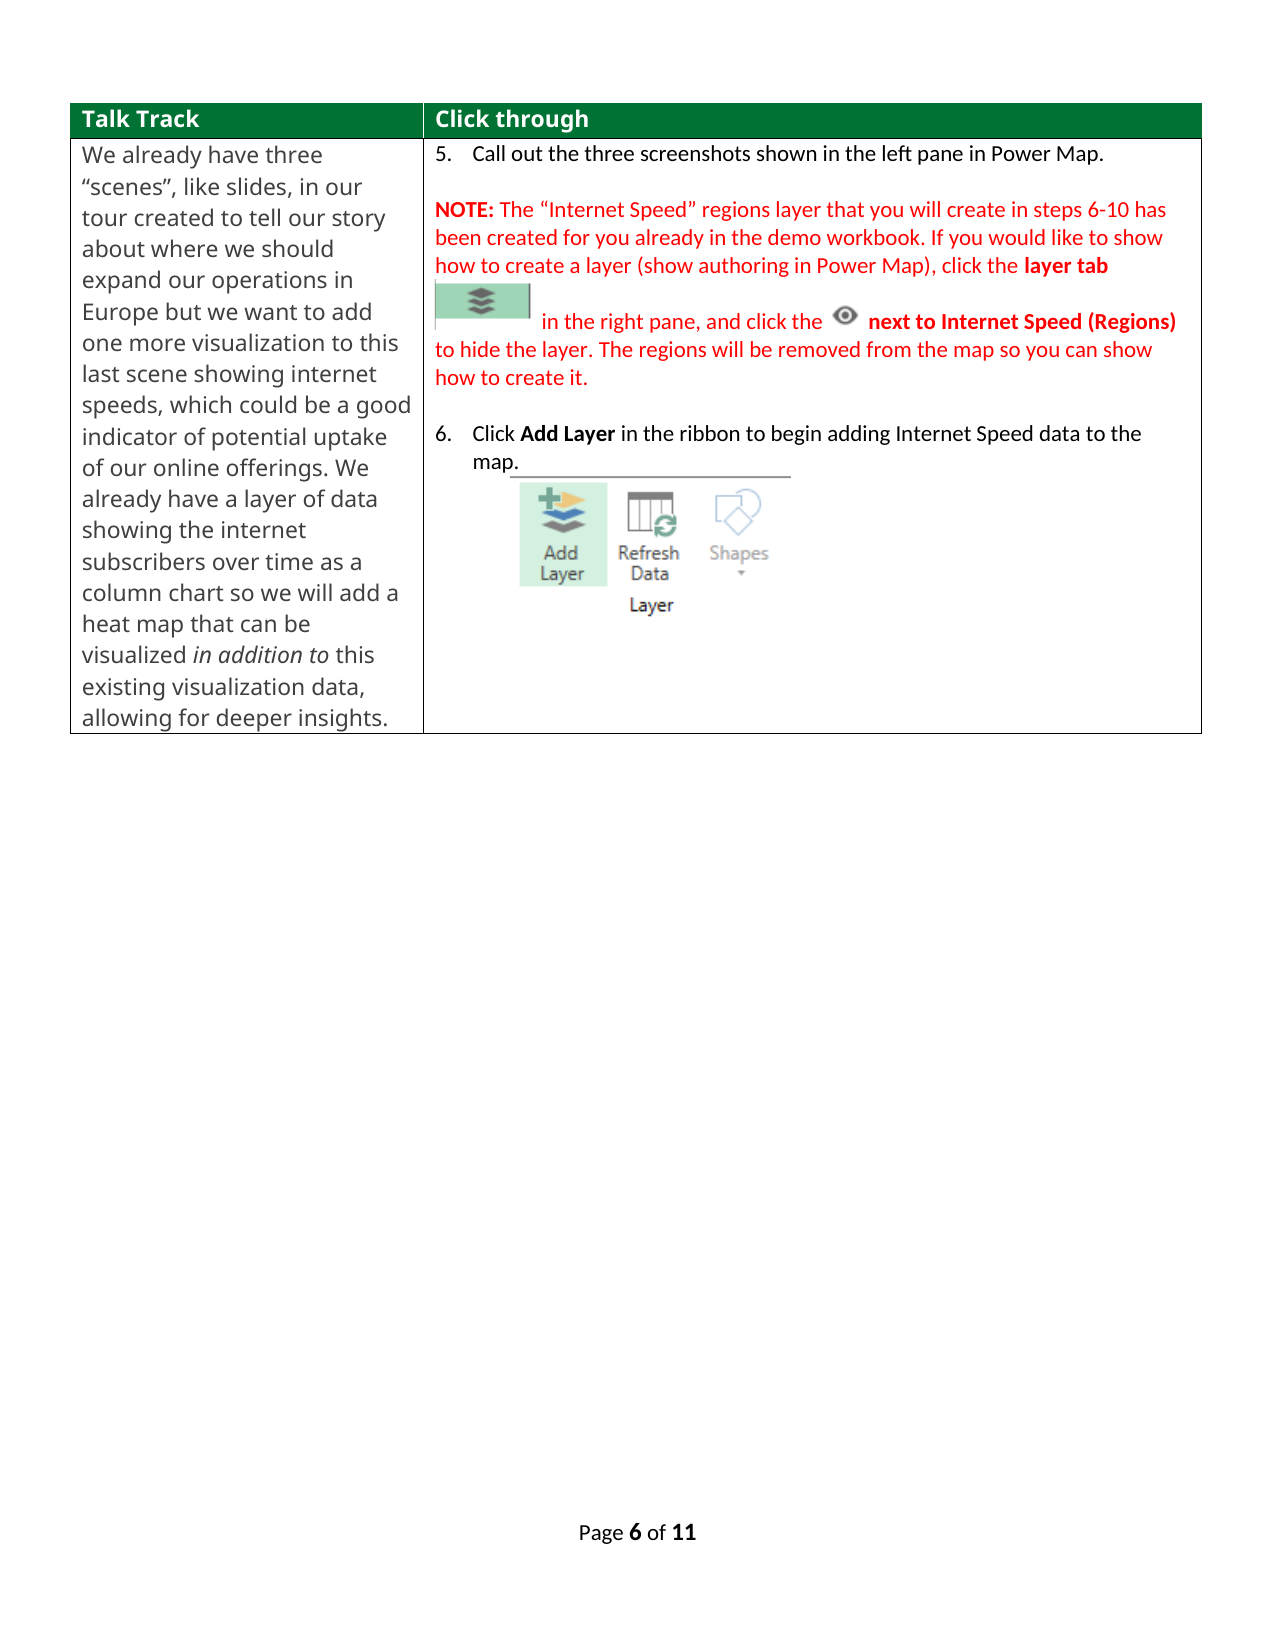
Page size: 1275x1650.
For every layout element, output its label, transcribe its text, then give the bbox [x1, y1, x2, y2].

picture [434, 279, 537, 330]
table_cell We already have three “scenes”, like slides, in our tour created to tell our story about where we should expand our operations in Europe but we want to add one more visualization to this last scene showing internet speeds, which could be a good indicator of potential uptake of our online offerings. We already have a layer of data showing the internet subscribers over time as a column chart so we will add a heat map that can be visualized in addition to this existing visualization data, allowing for deeper insights. [71, 139, 423, 733]
table_header Click through [424, 103, 1202, 138]
table_cell Call out the three screenshots shown in the left pane in Power Map. NOTE: The “Internet Speed” regions layer that you will create in steps 6-10 has been created for you already in the demo workbook. If you would like to show how to create a layer (show authoring in Power Map), click the layer tab in the right pane, and click the next to Internet Speed (Regions) to hide the layer. The regions will be removed from the map so you can show how to create it. Click Add Layer in the ribbon to begin adding Internet Speed data to the map. [424, 139, 1201, 733]
table_header Talk Track [70, 103, 423, 138]
picture [828, 301, 863, 330]
picture [509, 475, 791, 618]
